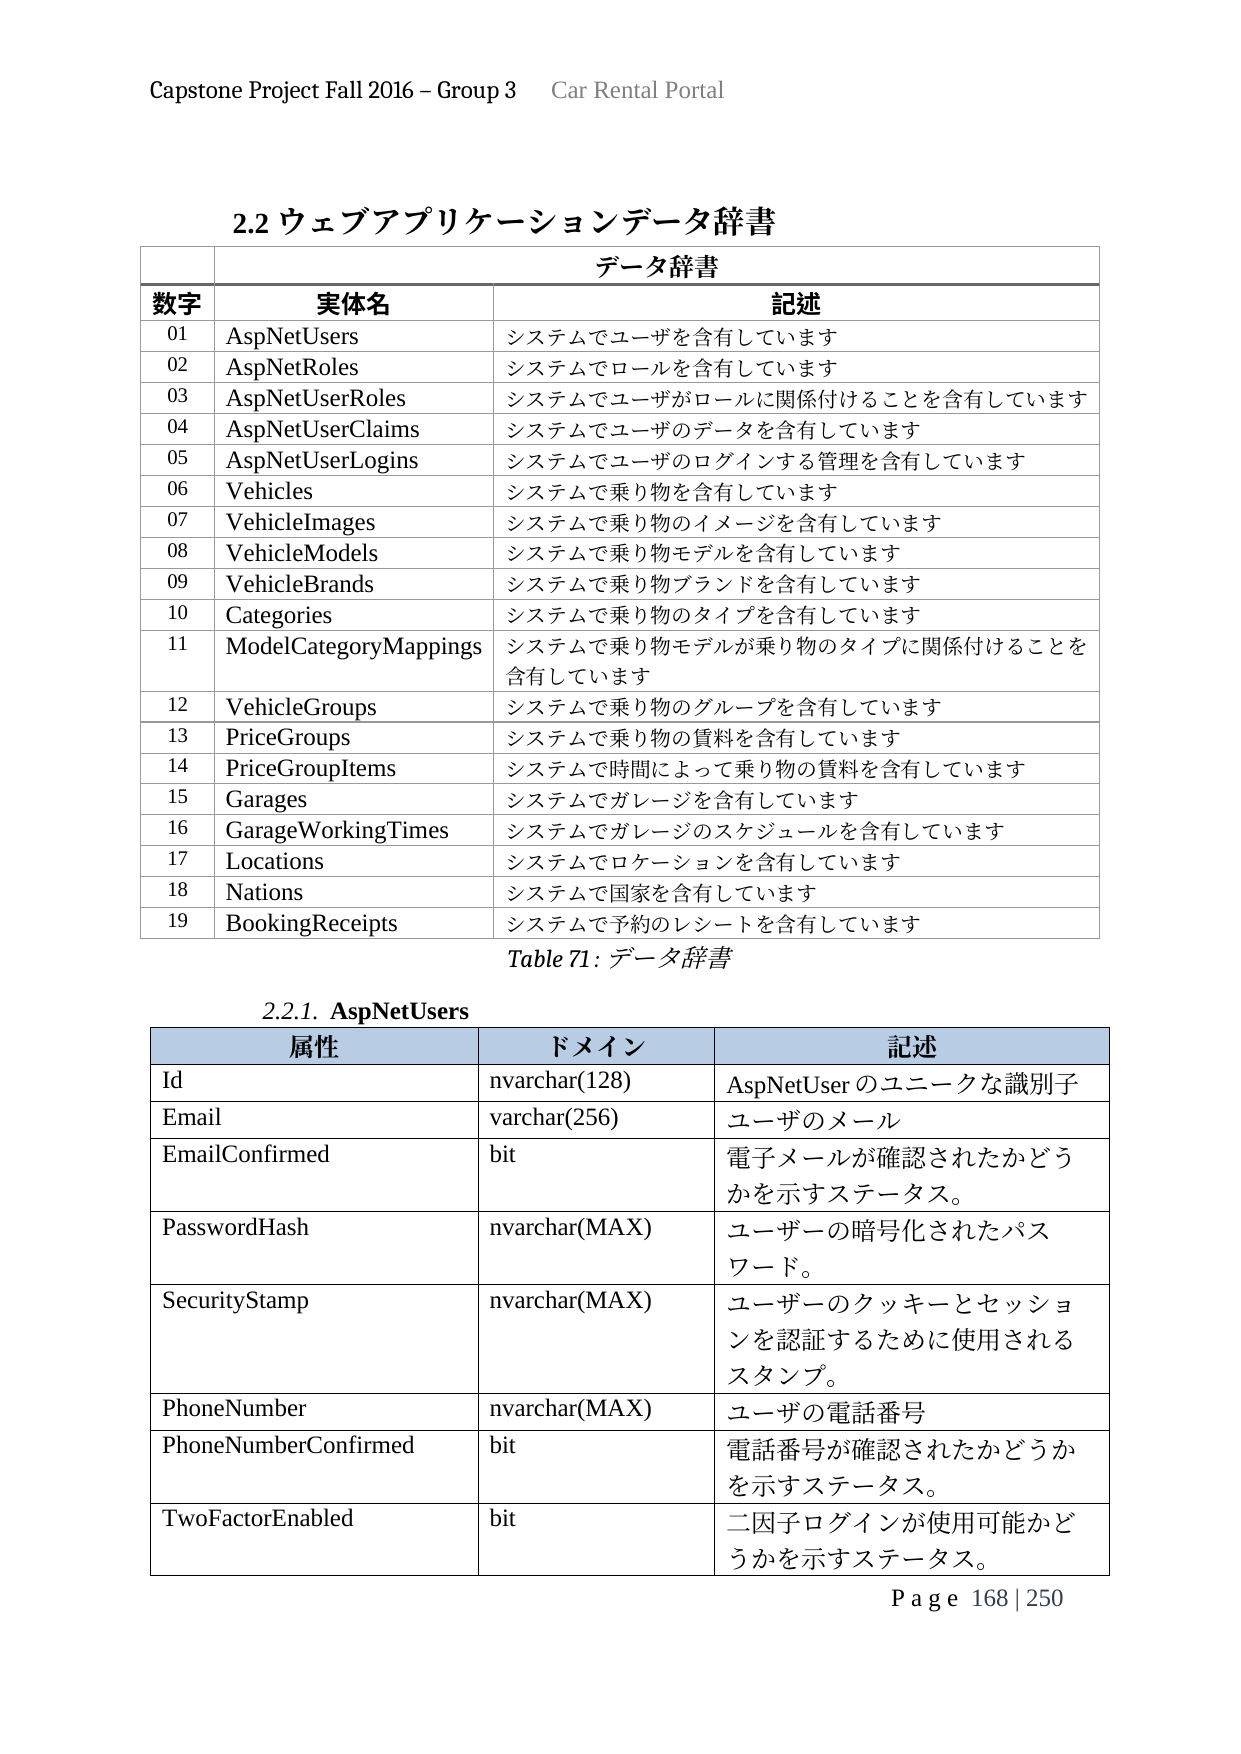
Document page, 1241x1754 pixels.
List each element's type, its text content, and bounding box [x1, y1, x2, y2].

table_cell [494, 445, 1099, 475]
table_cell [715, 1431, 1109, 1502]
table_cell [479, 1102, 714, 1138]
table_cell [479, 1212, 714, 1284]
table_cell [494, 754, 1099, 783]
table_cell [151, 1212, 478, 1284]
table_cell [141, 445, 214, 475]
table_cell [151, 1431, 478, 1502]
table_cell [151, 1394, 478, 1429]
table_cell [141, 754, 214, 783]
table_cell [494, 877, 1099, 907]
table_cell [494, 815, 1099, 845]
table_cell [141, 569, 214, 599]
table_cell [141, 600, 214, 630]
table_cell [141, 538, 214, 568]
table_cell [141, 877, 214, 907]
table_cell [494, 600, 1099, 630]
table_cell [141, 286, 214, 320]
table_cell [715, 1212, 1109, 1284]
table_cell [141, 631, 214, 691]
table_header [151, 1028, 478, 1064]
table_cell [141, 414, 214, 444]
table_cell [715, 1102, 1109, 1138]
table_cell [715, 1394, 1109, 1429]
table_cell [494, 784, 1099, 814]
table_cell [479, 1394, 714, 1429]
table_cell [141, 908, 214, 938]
subtitle 2.2 ウェブアプリケーションデータ辞書 [232, 198, 1090, 243]
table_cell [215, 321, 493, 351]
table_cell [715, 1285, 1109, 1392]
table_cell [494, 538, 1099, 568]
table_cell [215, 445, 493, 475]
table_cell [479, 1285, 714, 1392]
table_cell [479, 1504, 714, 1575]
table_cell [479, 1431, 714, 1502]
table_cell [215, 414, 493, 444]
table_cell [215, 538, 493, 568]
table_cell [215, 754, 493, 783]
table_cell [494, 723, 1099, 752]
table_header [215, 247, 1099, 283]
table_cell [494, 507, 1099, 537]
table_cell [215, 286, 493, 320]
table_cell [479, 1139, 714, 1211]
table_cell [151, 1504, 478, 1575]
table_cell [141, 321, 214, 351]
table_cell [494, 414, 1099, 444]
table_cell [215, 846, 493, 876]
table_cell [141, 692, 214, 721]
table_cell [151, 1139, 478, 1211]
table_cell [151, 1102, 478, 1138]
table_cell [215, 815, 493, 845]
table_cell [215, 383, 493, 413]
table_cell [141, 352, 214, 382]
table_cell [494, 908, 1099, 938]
text Table 71 : データ辞書 [150, 939, 1090, 975]
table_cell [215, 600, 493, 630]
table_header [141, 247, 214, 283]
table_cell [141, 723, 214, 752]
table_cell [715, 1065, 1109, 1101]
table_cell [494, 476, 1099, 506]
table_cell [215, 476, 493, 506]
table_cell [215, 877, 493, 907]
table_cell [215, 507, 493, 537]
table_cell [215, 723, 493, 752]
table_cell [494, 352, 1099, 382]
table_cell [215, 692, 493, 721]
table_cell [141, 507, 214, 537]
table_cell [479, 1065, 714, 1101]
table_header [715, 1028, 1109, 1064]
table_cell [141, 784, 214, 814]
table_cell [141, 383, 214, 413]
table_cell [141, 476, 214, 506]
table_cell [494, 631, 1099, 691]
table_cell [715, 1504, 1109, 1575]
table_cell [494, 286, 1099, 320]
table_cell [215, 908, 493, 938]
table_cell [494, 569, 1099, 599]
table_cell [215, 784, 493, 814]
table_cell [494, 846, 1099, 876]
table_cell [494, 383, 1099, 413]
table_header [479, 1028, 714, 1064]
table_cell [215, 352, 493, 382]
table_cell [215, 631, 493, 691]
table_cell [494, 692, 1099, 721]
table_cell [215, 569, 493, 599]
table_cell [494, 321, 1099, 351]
subtitle AspNetUsers [262, 996, 1090, 1024]
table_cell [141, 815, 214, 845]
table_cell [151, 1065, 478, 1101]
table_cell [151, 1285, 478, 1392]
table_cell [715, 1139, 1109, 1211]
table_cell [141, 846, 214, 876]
